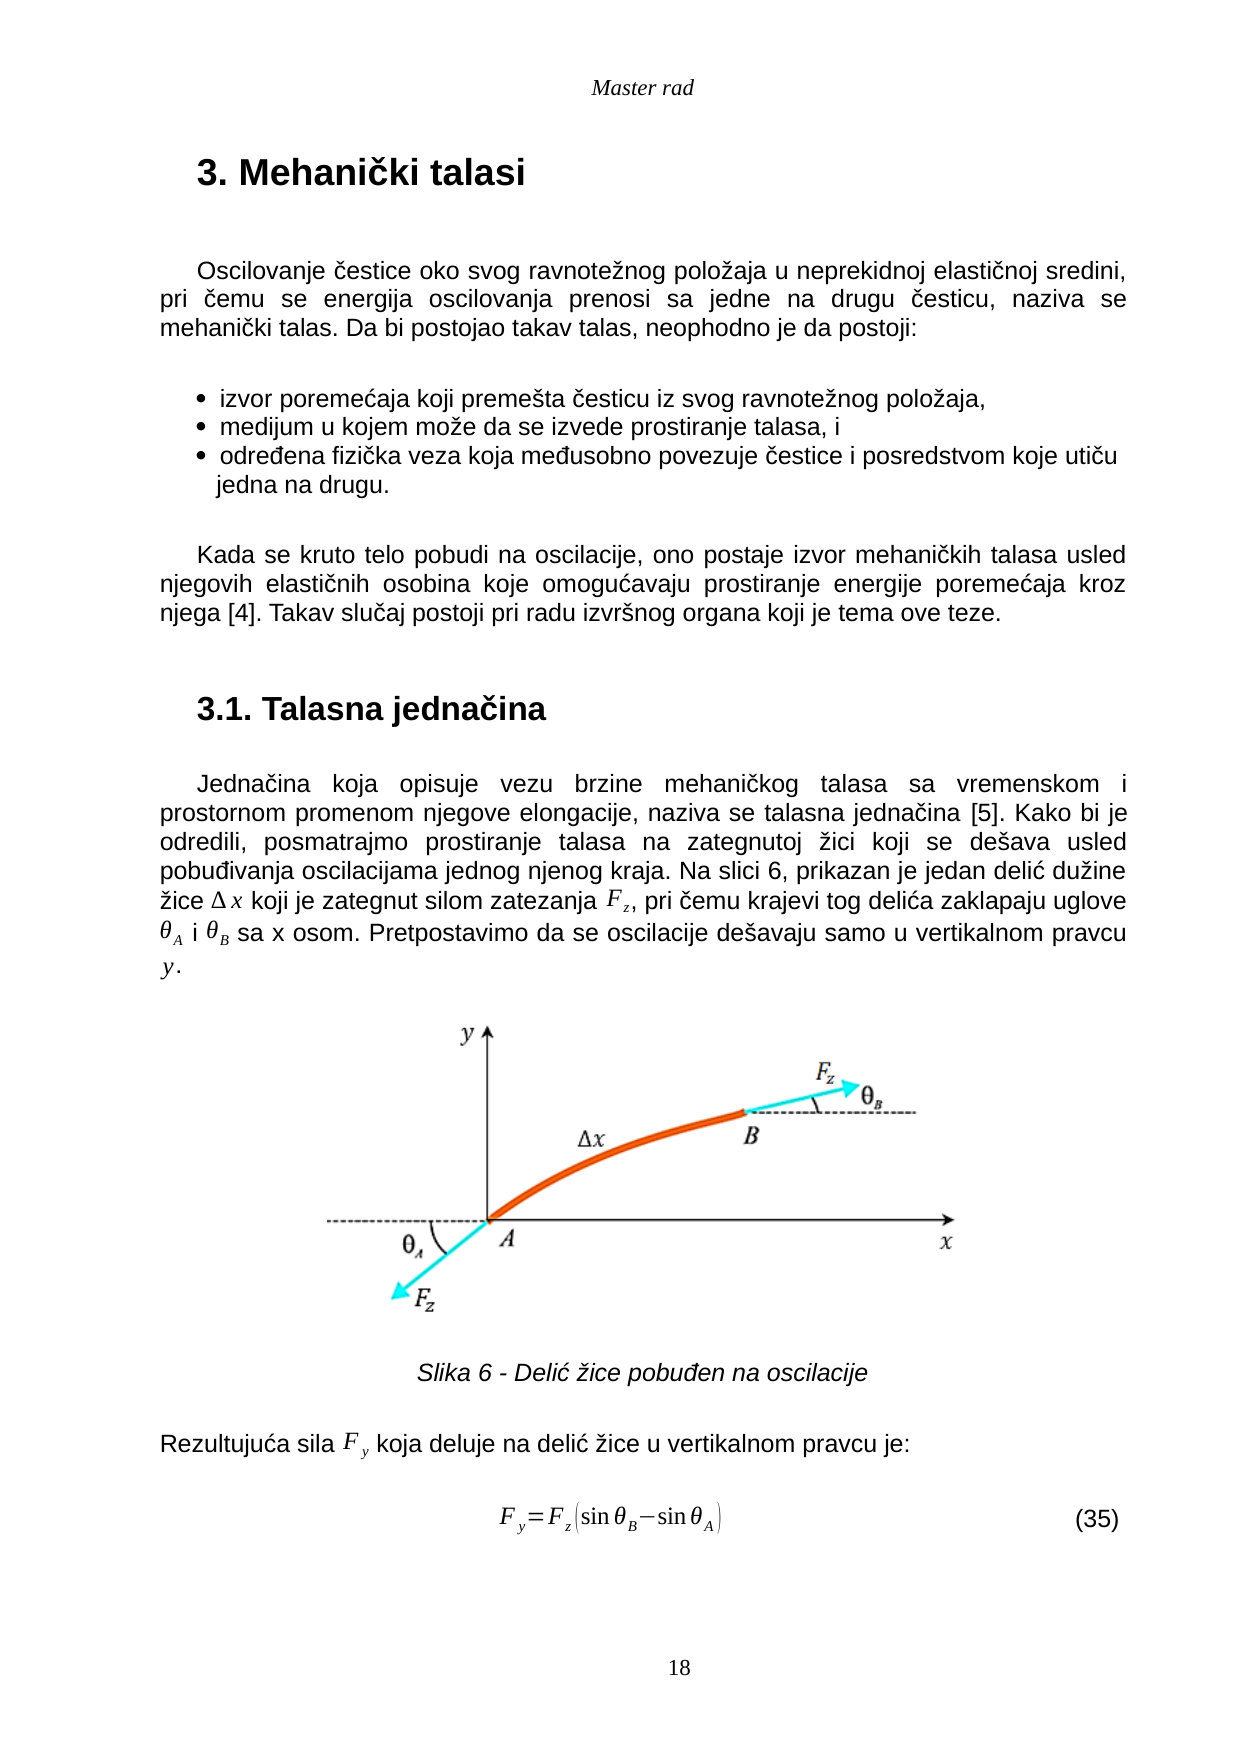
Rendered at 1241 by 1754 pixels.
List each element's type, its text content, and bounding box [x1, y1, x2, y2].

text Kada se kruto telo pobudi na oscilacije, ono postaje izvor mehaničkih talasa usled njegovih elastičnih osobina koje omogućavaju prostiranje energije poremećaja kroz njega [4]. Takav slučaj postoji pri radu izvršnog organa koji je tema ove teze. [159, 541, 1128, 627]
subtitle Mehanički talasi [197, 150, 1128, 193]
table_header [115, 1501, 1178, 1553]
list izvor poremećaja koji premešta česticu iz svog ravnotežnog položaja, [197, 383, 1128, 412]
subtitle Talasna jednačina [159, 689, 1128, 728]
picture [327, 1024, 960, 1316]
list medijum u kojem može da se izvede prostiranje talasa, i [197, 412, 1128, 441]
text Oscilovanje čestice oko svog ravnotežnog položaja u neprekidnoj elastičnoj sredini, pri čemu se energija oscilovanja prenosi sa jedne na drugu česticu, naziva se mehanički talas. Da bi postojao takav talas, neophodno je da postoji: [159, 256, 1128, 342]
list određena fizička veza koja međusobno povezuje čestice i posredstvom koje utiču jedna na drugu. [197, 441, 1128, 499]
text Rezultujuća sila koja deluje na delić žice u vertikalnom pravcu je: [159, 1428, 1128, 1459]
text Slika 6 - Delić žice pobuđen na oscilacije [159, 1358, 1128, 1387]
text Jednačina koja opisuje vezu brzine mehaničkog talasa sa vremenskom i prostornom promenom njegove elongacije, naziva se talasna jednačina [5]. Kako bi je odredili, posmatrajmo prostiranje talasa na zategnutoj žici koji se dešava usled pobuđivanja oscilacijama jednog njenog kraja. Na slici 6, prikazan je jedan delić dužine žice koji je zategnut silom zatezanja , pri čemu krajevi tog delića zaklapaju uglove i sa x osom. Pretpostavimo da se oscilacije dešavaju samo u vertikalnom pravcu . [159, 769, 1128, 983]
